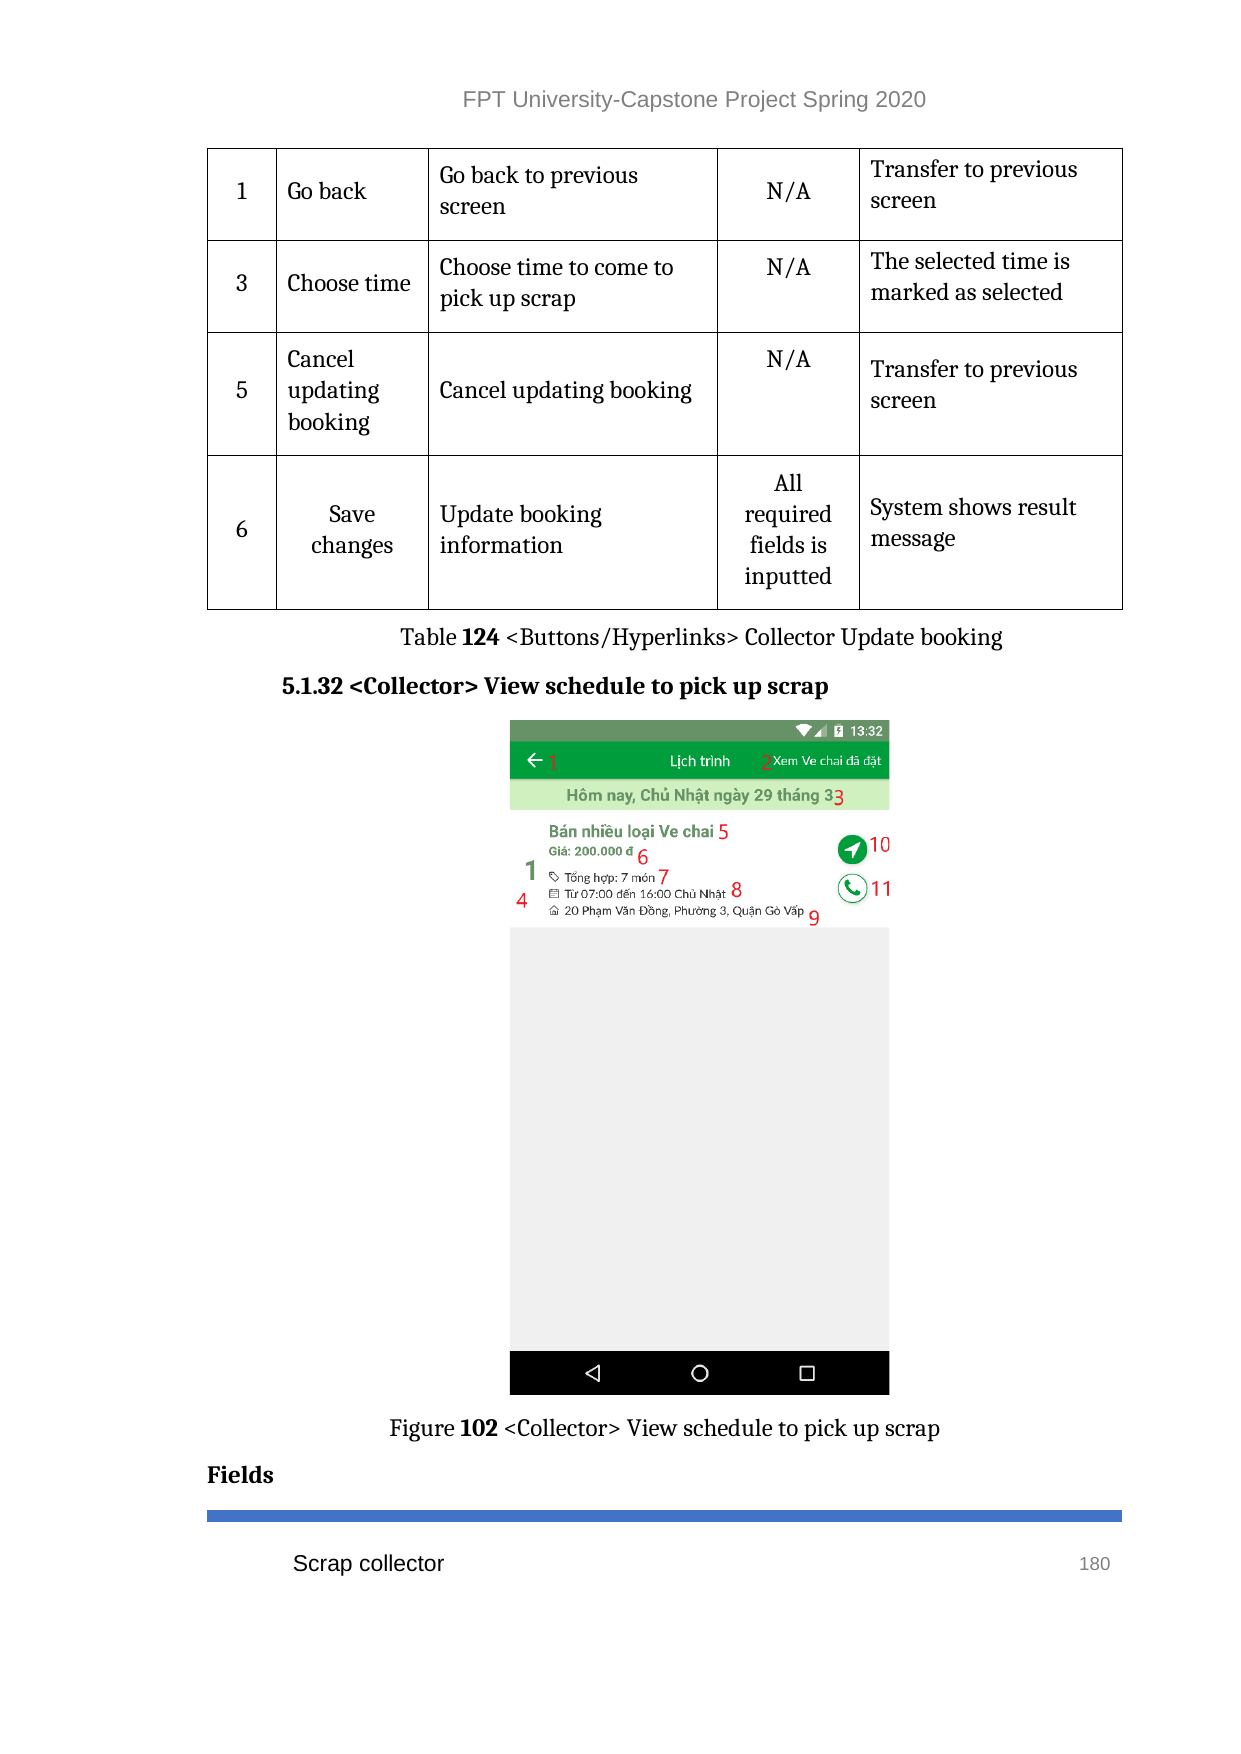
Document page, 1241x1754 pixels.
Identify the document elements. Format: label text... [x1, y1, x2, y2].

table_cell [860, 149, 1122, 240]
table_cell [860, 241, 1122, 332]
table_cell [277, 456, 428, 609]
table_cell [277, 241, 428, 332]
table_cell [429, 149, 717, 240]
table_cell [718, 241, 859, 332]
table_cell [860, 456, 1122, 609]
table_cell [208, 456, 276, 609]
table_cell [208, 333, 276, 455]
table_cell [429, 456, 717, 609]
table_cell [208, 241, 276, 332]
text Table 124 <Buttons/Hyperlinks> Collector Update booking [207, 623, 1122, 651]
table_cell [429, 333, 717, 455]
text Fields [207, 1461, 1122, 1490]
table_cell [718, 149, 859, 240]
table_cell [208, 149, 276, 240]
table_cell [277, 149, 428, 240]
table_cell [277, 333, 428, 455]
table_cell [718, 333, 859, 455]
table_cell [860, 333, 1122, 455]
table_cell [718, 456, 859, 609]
text Figure 102 <Collector> View schedule to pick up scrap [207, 1414, 1122, 1442]
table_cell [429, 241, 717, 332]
subtitle 5.1.32 <Collector> View schedule to pick up scrap [282, 672, 1122, 701]
picture [509, 720, 890, 1395]
